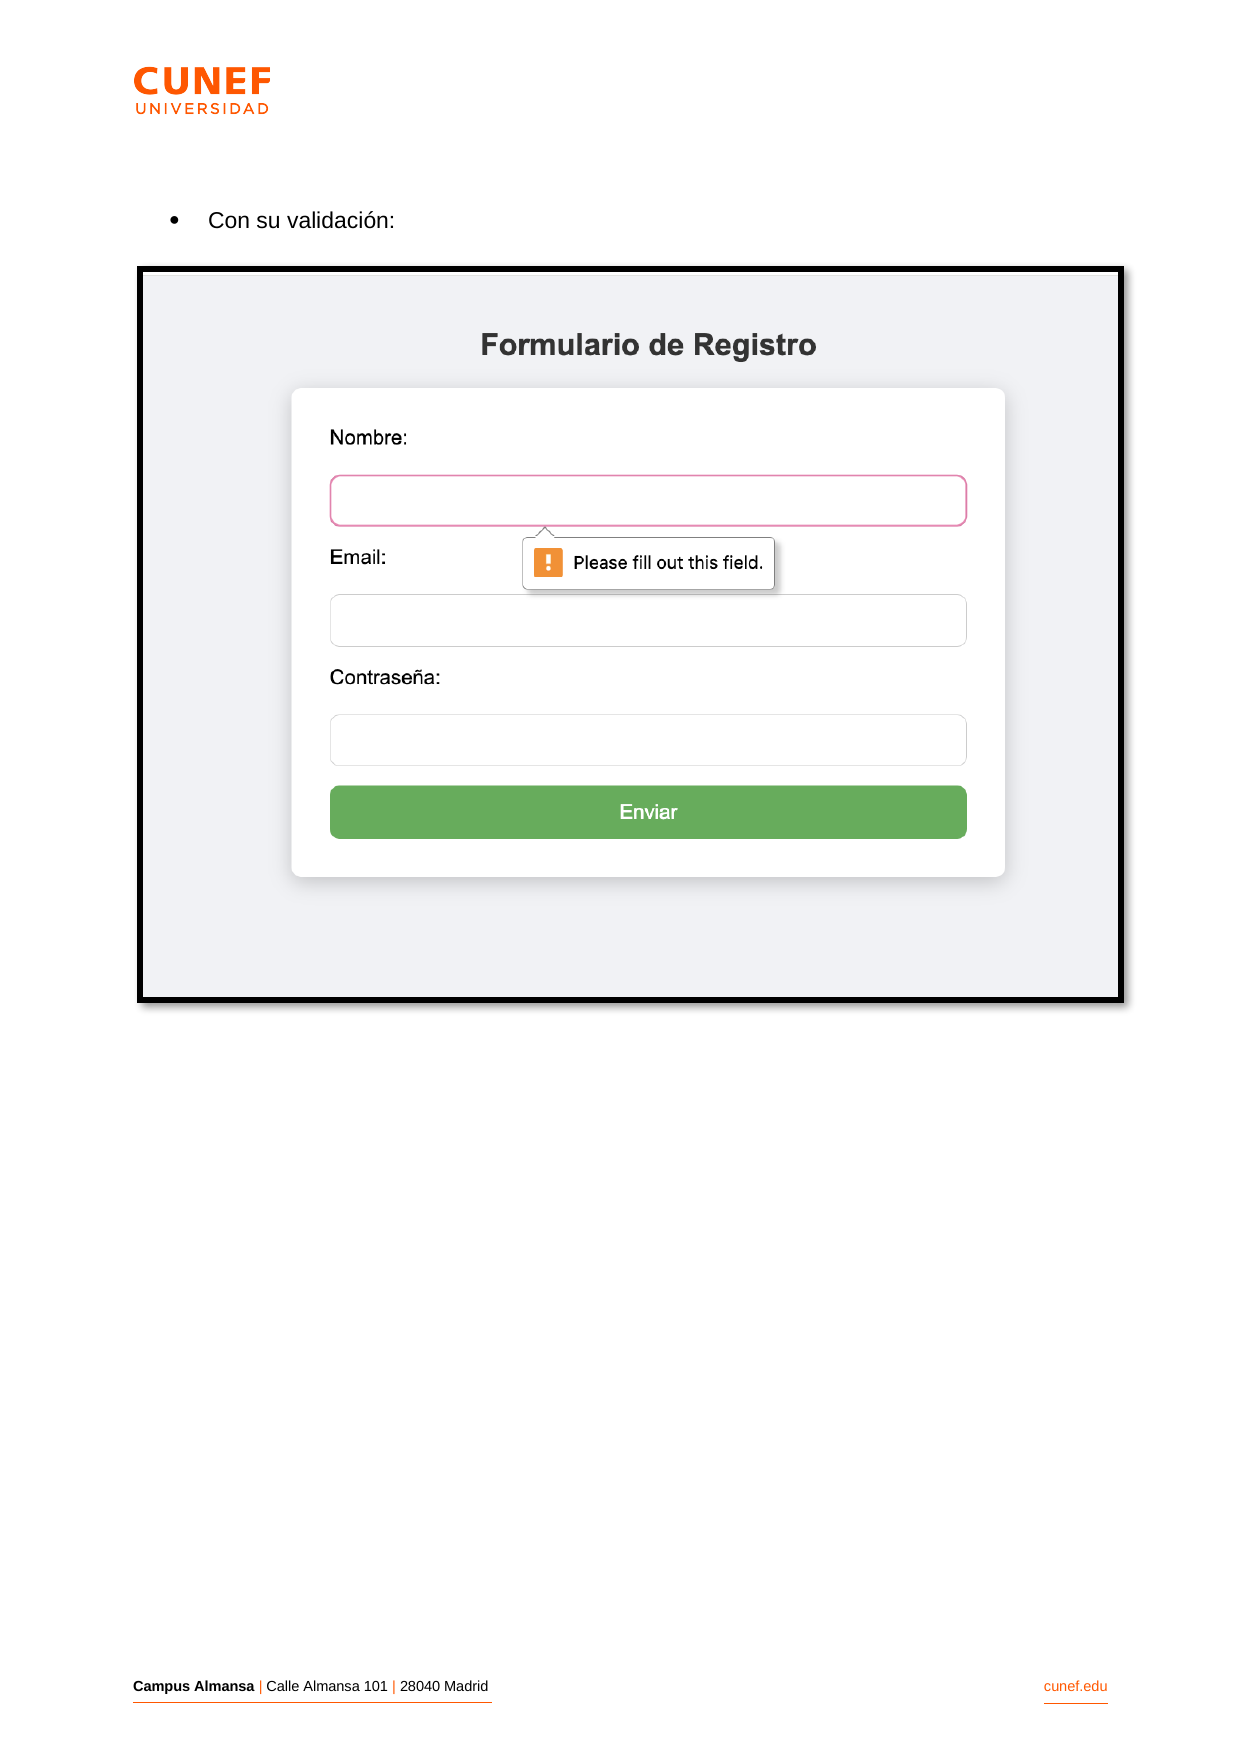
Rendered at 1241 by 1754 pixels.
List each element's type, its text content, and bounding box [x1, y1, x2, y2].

list Con su validación: [170, 207, 1107, 233]
picture [109, 62, 294, 141]
picture [143, 272, 1118, 997]
